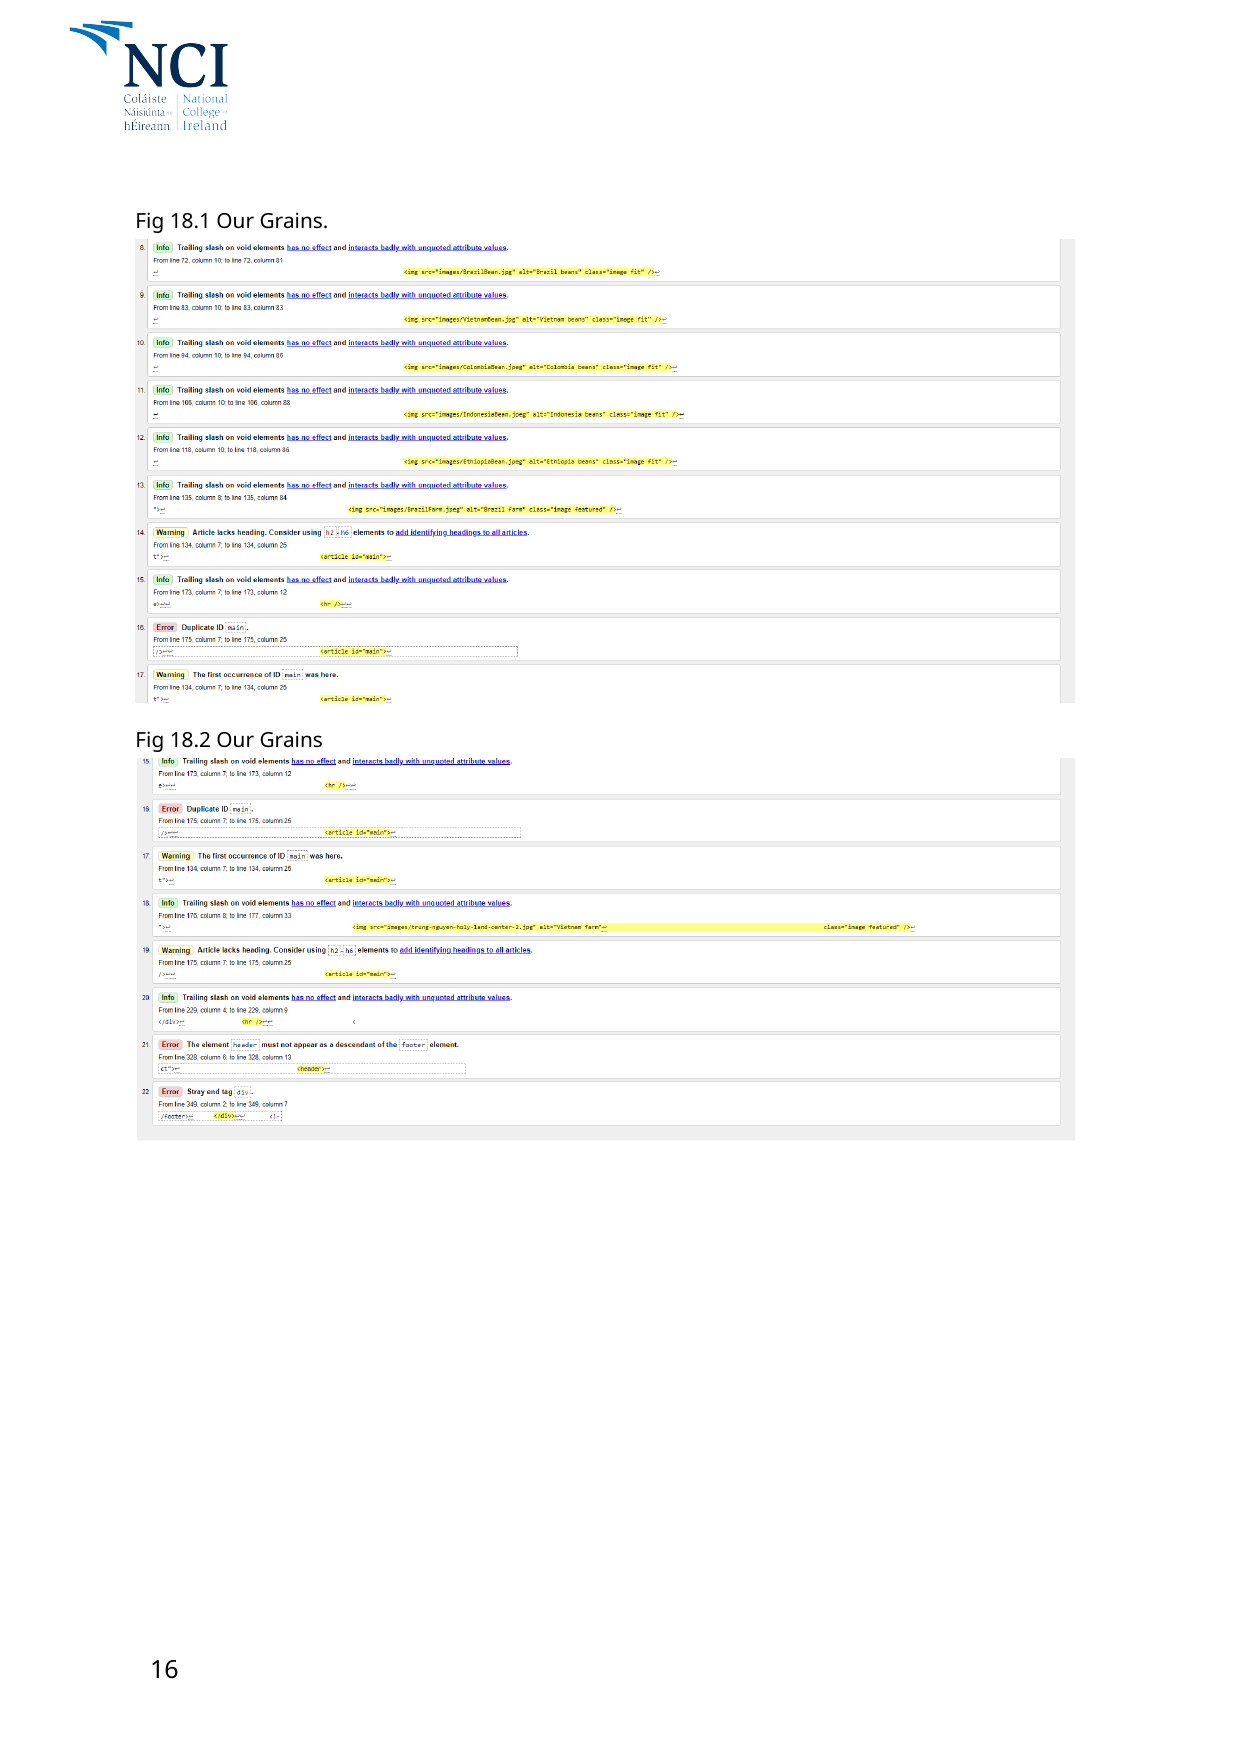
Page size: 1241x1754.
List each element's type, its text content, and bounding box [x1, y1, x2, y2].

picture [58, 11, 239, 140]
picture [135, 239, 1076, 703]
picture [135, 758, 1076, 1142]
